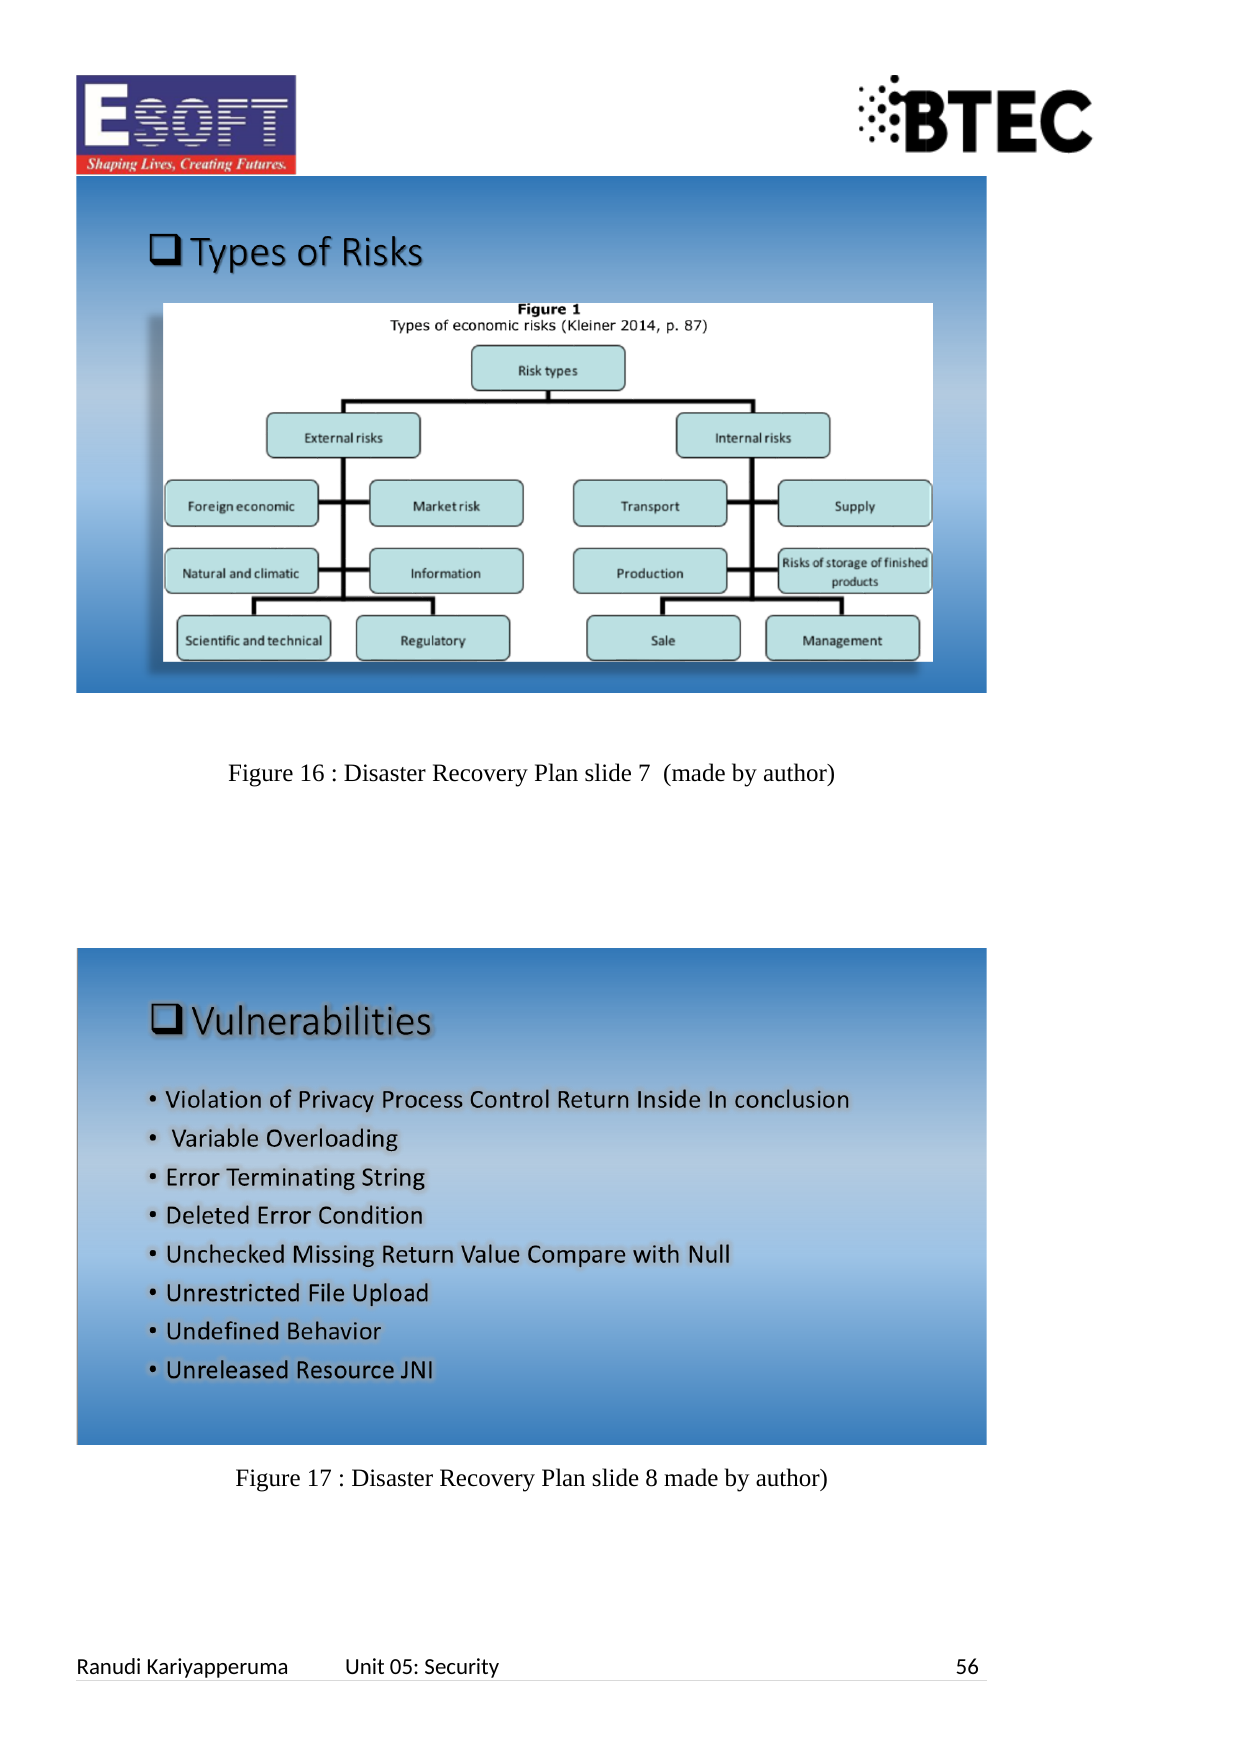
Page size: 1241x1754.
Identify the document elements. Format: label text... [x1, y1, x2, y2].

text Figure 17 : Disaster Recovery Plan slide 8 made by author) [76, 1463, 987, 1492]
picture [76, 948, 987, 1445]
picture [76, 75, 1097, 693]
text Figure 16 : Disaster Recovery Plan slide 7 (made by author) [76, 758, 987, 787]
